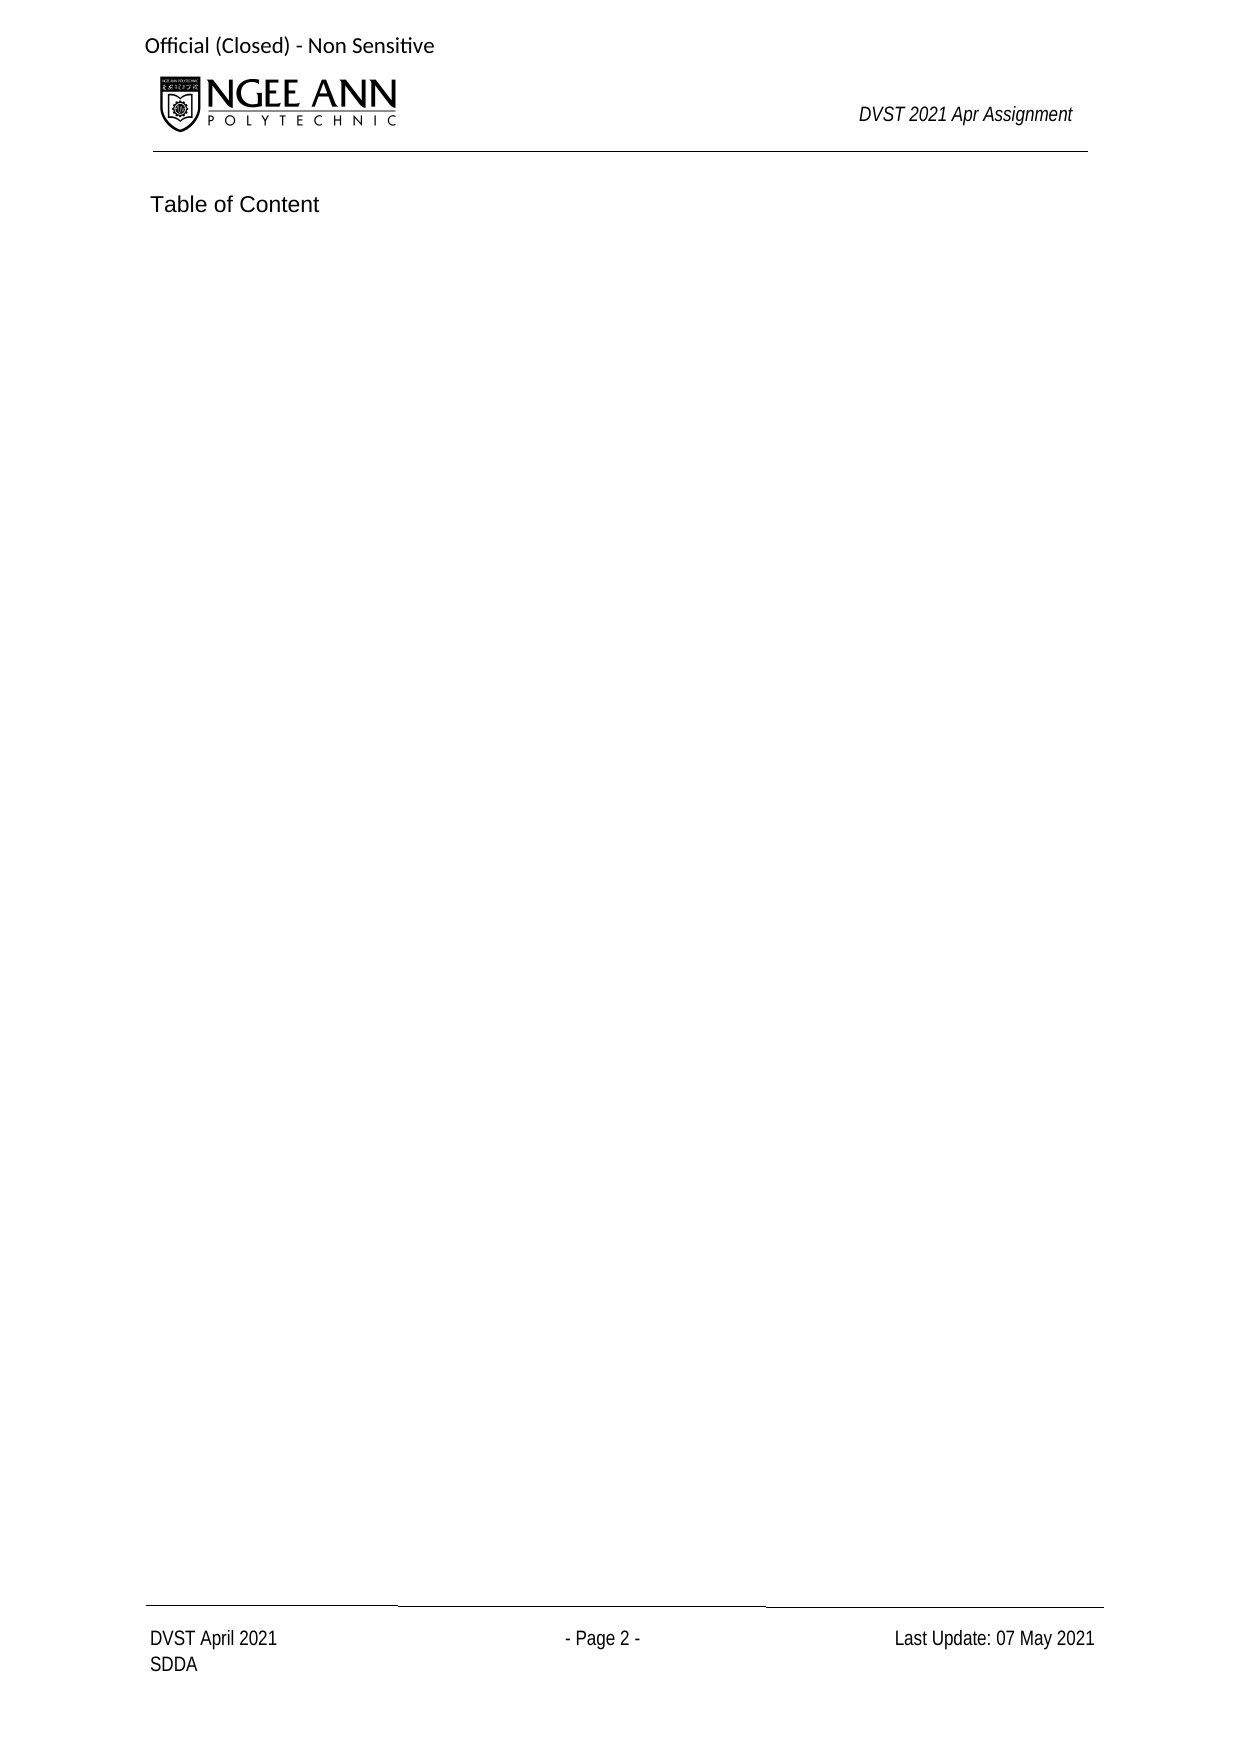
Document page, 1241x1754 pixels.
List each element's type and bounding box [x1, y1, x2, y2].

picture [150, 75, 402, 134]
